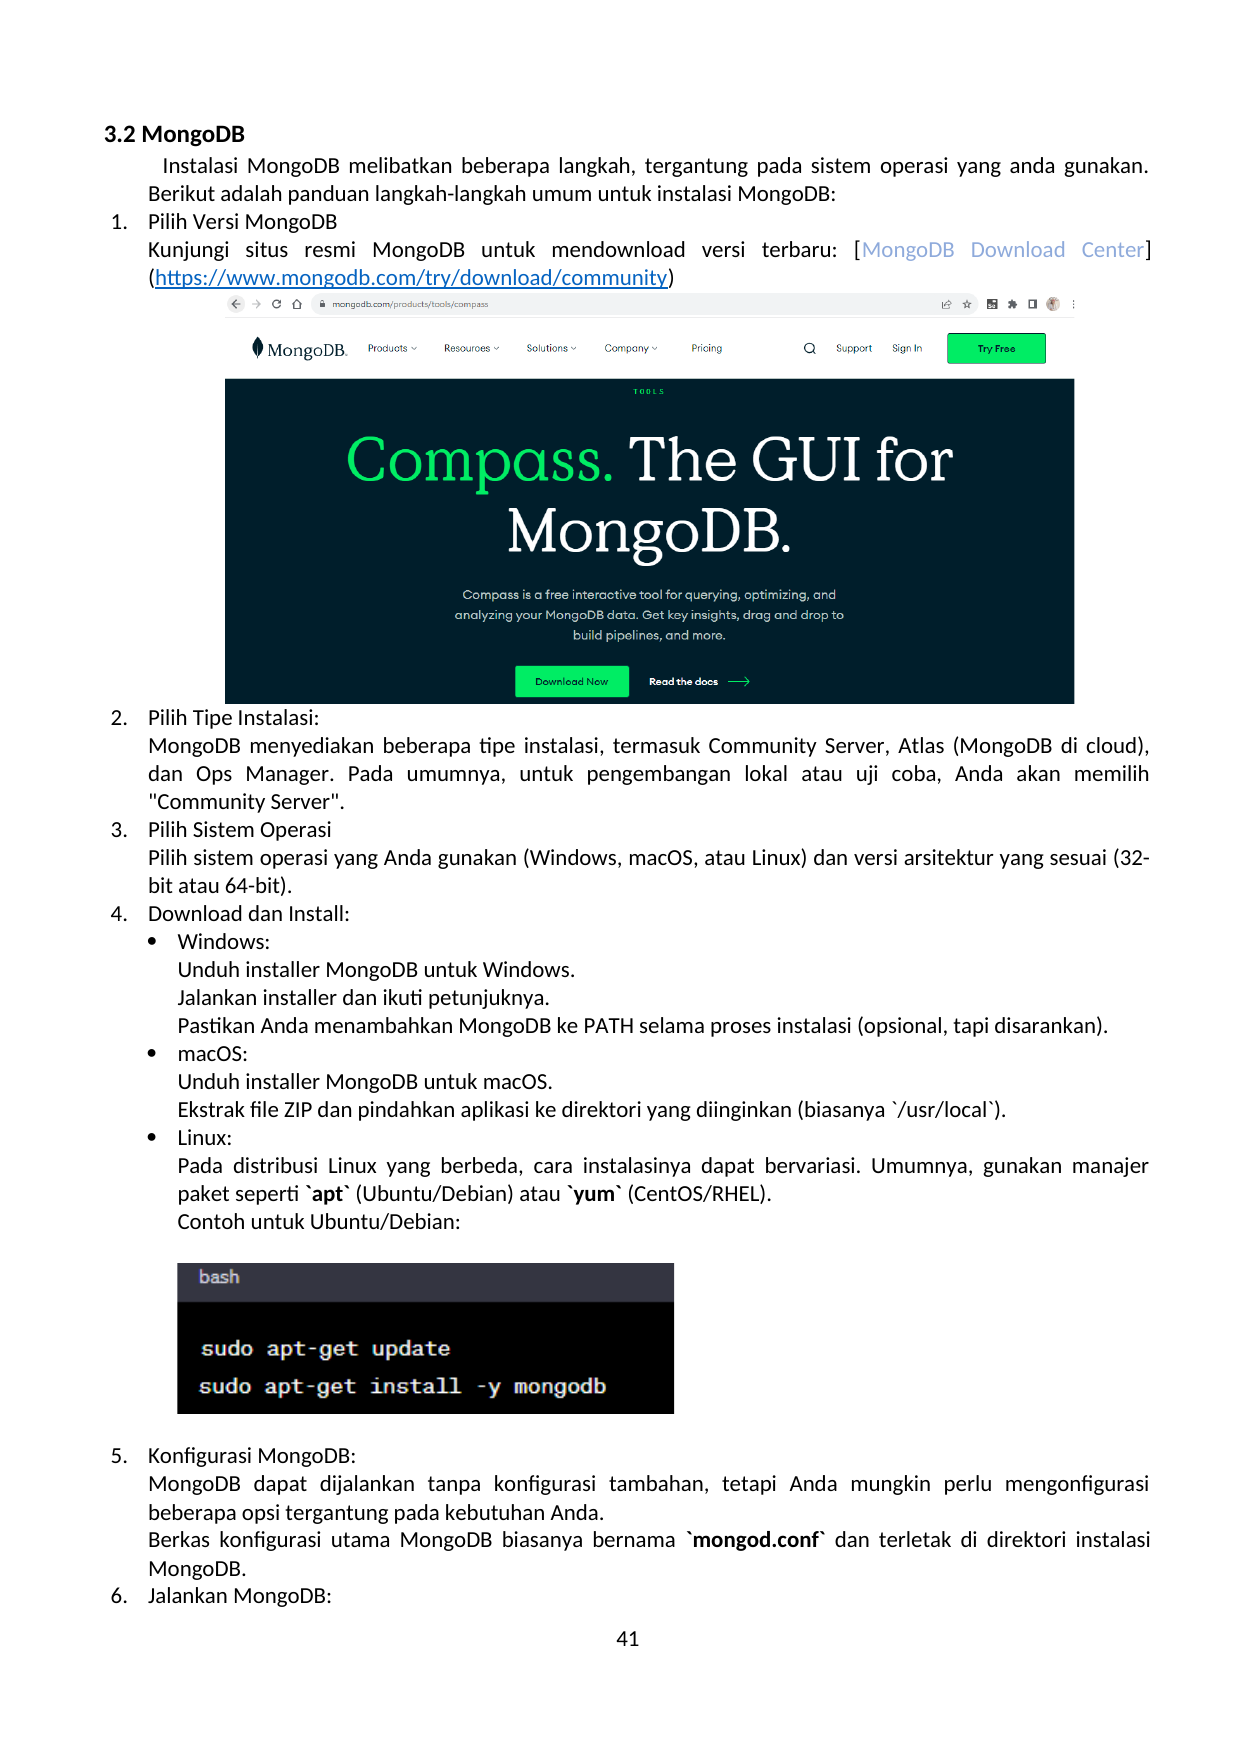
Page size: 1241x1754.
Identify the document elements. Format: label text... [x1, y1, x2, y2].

picture [177, 1263, 675, 1414]
list Pilih Versi MongoDB [110, 207, 1152, 235]
list Konfigurasi MongoDB: [110, 1442, 1152, 1469]
list macOS: [148, 1039, 1152, 1067]
list Windows: [148, 927, 1152, 955]
list Berkas konfigurasi utama MongoDB biasanya bernama `mongod.conf` dan terletak di direktori instalasi MongoDB. [148, 1526, 1152, 1582]
list Pilih Sistem Operasi [110, 815, 1152, 843]
list Linux: [148, 1123, 1152, 1151]
list MongoDB menyediakan beberapa tipe instalasi, termasuk Community Server, Atlas (MongoDB di cloud), dan Ops Manager. Pada umumnya, untuk pengembangan lokal atau uji coba, Anda akan memilih "Community Server". [148, 731, 1152, 815]
list Contoh untuk Ubuntu/Debian: [177, 1207, 1152, 1236]
list Pilih sistem operasi yang Anda gunakan (Windows, macOS, atau Linux) dan versi arsitektur yang sesuai (32-bit atau 64-bit). [148, 843, 1152, 899]
list Jalankan installer dan ikuti petunjuknya. [177, 983, 1152, 1011]
list Kunjungi situs resmi MongoDB untuk mendownload versi terbaru: [MongoDB Download Center] (https://www.mongodb.com/try/download/community) [148, 235, 1152, 291]
list Unduh installer MongoDB untuk macOS. [177, 1067, 1152, 1095]
text Instalasi MongoDB melibatkan beberapa langkah, tergantung pada sistem operasi yang anda gunakan. Berikut adalah panduan langkah-langkah umum untuk instalasi MongoDB: [148, 151, 1152, 207]
picture [225, 291, 1075, 704]
list Pada distribusi Linux yang berbeda, cara instalasinya dapat bervariasi. Umumnya, gunakan manajer paket seperti `apt` (Ubuntu/Debian) atau `yum` (CentOS/RHEL). [177, 1151, 1152, 1207]
list Ekstrak file ZIP dan pindahkan aplikasi ke direktori yang diinginkan (biasanya `/usr/local`). [177, 1095, 1152, 1123]
list Pastikan Anda menambahkan MongoDB ke PATH selama proses instalasi (opsional, tapi disarankan). [177, 1011, 1152, 1039]
list Jalankan MongoDB: [110, 1582, 1152, 1610]
subtitle 3.2 MongoDB [103, 118, 1152, 149]
list MongoDB dapat dijalankan tanpa konfigurasi tambahan, tetapi Anda mungkin perlu mengonfigurasi beberapa opsi tergantung pada kebutuhan Anda. [148, 1469, 1152, 1526]
list Unduh installer MongoDB untuk Windows. [177, 955, 1152, 983]
list Download dan Install: [110, 899, 1152, 927]
list Pilih Tipe Instalasi: [110, 703, 1152, 731]
